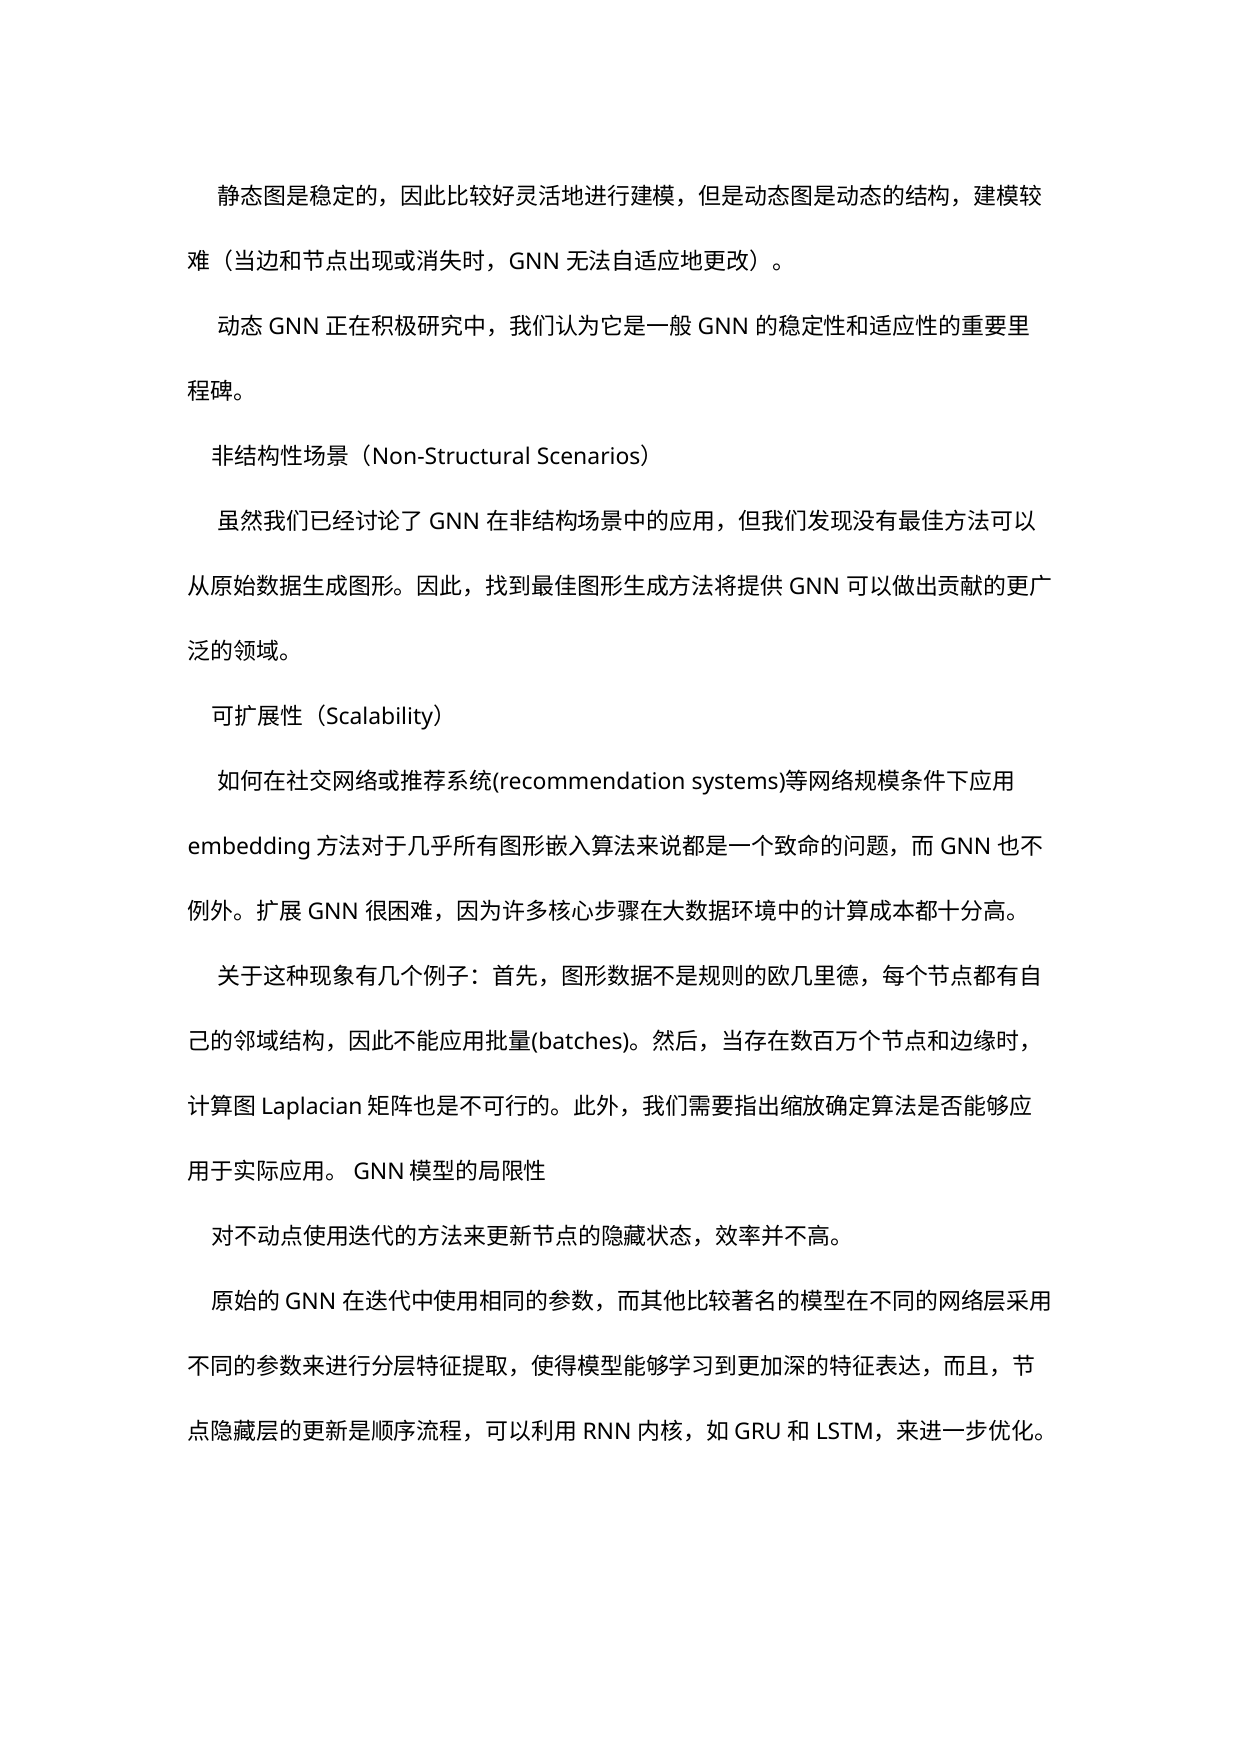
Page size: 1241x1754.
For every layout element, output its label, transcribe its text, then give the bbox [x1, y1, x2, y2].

text 原始的GNN 在迭代中使用相同的参数，而其他比较著名的模型在不同的网络层采用不同的参数来进行分层特征提取，使得模型能够学习到更加深的特征表达，而且，节点隐藏层的更新是顺序流程，可以利用 RNN 内核，如 GRU 和 LSTM，来进一步优化。 [187, 1267, 1053, 1462]
text 对不动点使用迭代的方法来更新节点的隐藏状态，效率并不高。 [187, 1202, 1053, 1267]
text ​ 虽然我们已经讨论了 GNN 在非结构场景中的应用，但我们发现没有最佳方法可以从原始数据生成图形。因此，找到最佳图形生成方法将提供 GNN 可以做出贡献的更广泛的领域。 [187, 487, 1053, 682]
text ​ 静态图是稳定的，因此比较好灵活地进行建模，但是动态图是动态的结构，建模较难（当边和节点出现或消失时，GNN 无法自适应地更改）。 [187, 162, 1053, 292]
text ​ 动态 GNN 正在积极研究中，我们认为它是一般 GNN 的稳定性和适应性的重要里程碑。 [187, 292, 1053, 422]
text ​ 关于这种现象有几个例子：首先，图形数据不是规则的欧几里德，每个节点都有自己的邻域结构，因此不能应用批量(batches)。然后，当存在数百万个节点和边缘时，计算图Laplacian矩阵也是不可行的。此外，我们需要指出缩放确定算法是否能够应用于实际应用。 GNN模型的局限性 [187, 942, 1053, 1202]
text ​ 如何在社交网络或推荐系统(recommendation systems)等网络规模条件下应用embedding方法对于几乎所有图形嵌入算法来说都是一个致命的问题，而 GNN 也不例外。扩展 GNN 很困难，因为许多核心步骤在大数据环境中的计算成本都十分高。 [187, 747, 1053, 942]
text 可扩展性（Scalability） [187, 682, 1053, 747]
text 非结构性场景（Non-Structural Scenarios） [187, 422, 1053, 487]
